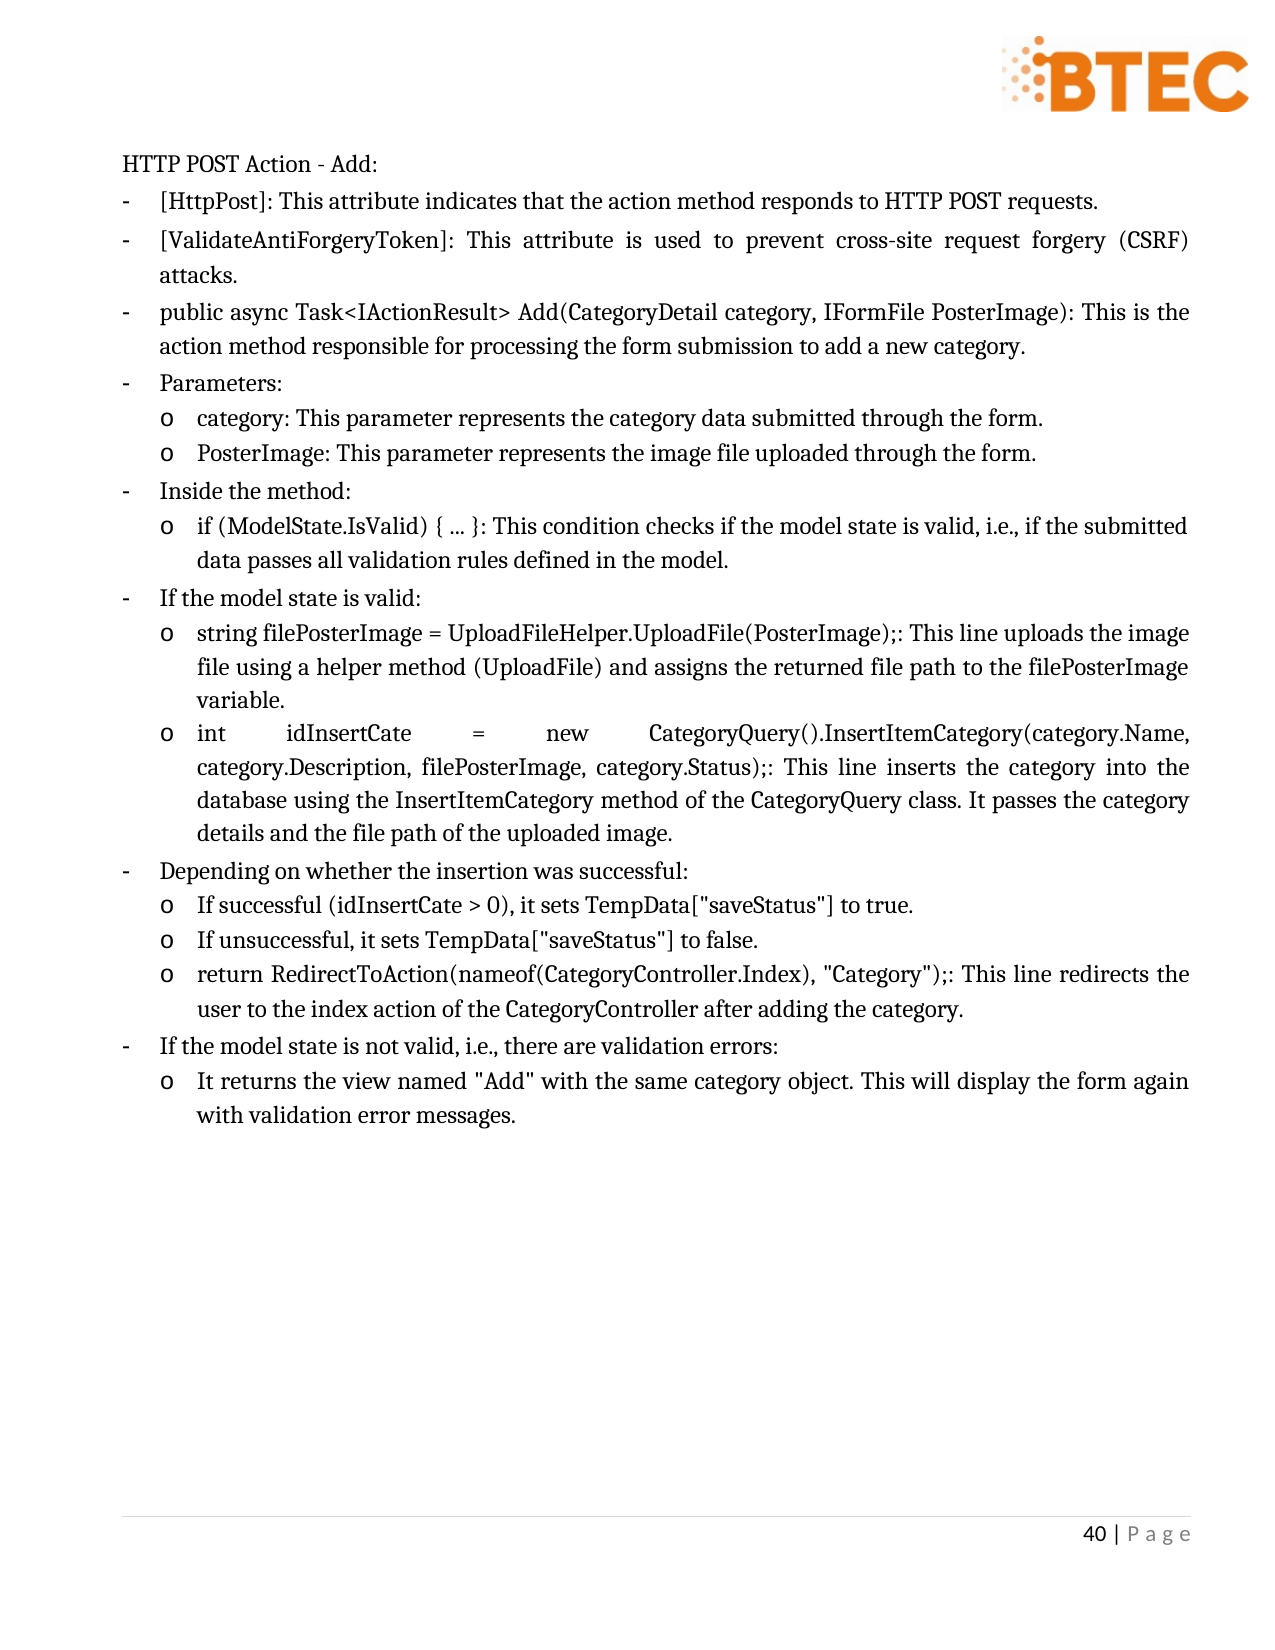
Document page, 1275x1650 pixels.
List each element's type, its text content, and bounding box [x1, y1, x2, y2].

list category: This parameter represents the category data submitted through the form. [159, 404, 1191, 434]
list If the model state is not valid, i.e., there are validation errors: [122, 1028, 1191, 1062]
list If unsuccessful, it sets TempData["saveStatus"] to false. [159, 926, 1191, 956]
text HTTP POST Action - Add: [122, 150, 1191, 179]
list return RedirectToAction(nameof(CategoryController.Index), "Category");: This line redirects the user to the index action of the CategoryController after adding the category. [159, 960, 1191, 1023]
list Depending on whether the insertion was successful: [122, 852, 1191, 886]
list Inside the method: [122, 473, 1191, 507]
list string filePosterImage = UploadFileHelper.UploadFile(PosterImage);: This line uploads the image file using a helper method (UploadFile) and assigns the returned file path to the filePosterImage variable. [159, 619, 1191, 715]
list if (ModelState.IsValid) { ... }: This condition checks if the model state is valid, i.e., if the submitted data passes all validation rules defined in the model. [159, 512, 1191, 575]
list Parameters: [122, 365, 1191, 399]
list If the model state is valid: [122, 579, 1191, 613]
list If successful (idInsertCate > 0), it sets TempData["saveStatus"] to true. [159, 891, 1191, 921]
list int idInsertCate = new CategoryQuery().InsertItemCategory(category.Name, category.Description, filePosterImage, category.Status);: This line inserts the category into the database using the InsertItemCategory method of the CategoryQuery class. It passes the category details and the file path of the uploaded image. [159, 719, 1191, 848]
list public async Task<IActionResult> Add(CategoryDetail category, IFormFile PosterImage): This is the action method responsible for processing the form submission to add a new category. [122, 293, 1191, 361]
picture [1001, 36, 1249, 112]
list PosterImage: This parameter represents the image file uploaded through the form. [159, 438, 1191, 468]
list [HttpPost]: This attribute indicates that the action method responds to HTTP POST requests. [122, 183, 1191, 217]
list [ValidateAntiForgeryToken]: This attribute is used to prevent cross-site request forgery (CSRF) attacks. [122, 222, 1191, 289]
list It returns the view named "Add" with the same category object. This will display the form again with validation error messages. [159, 1067, 1191, 1130]
